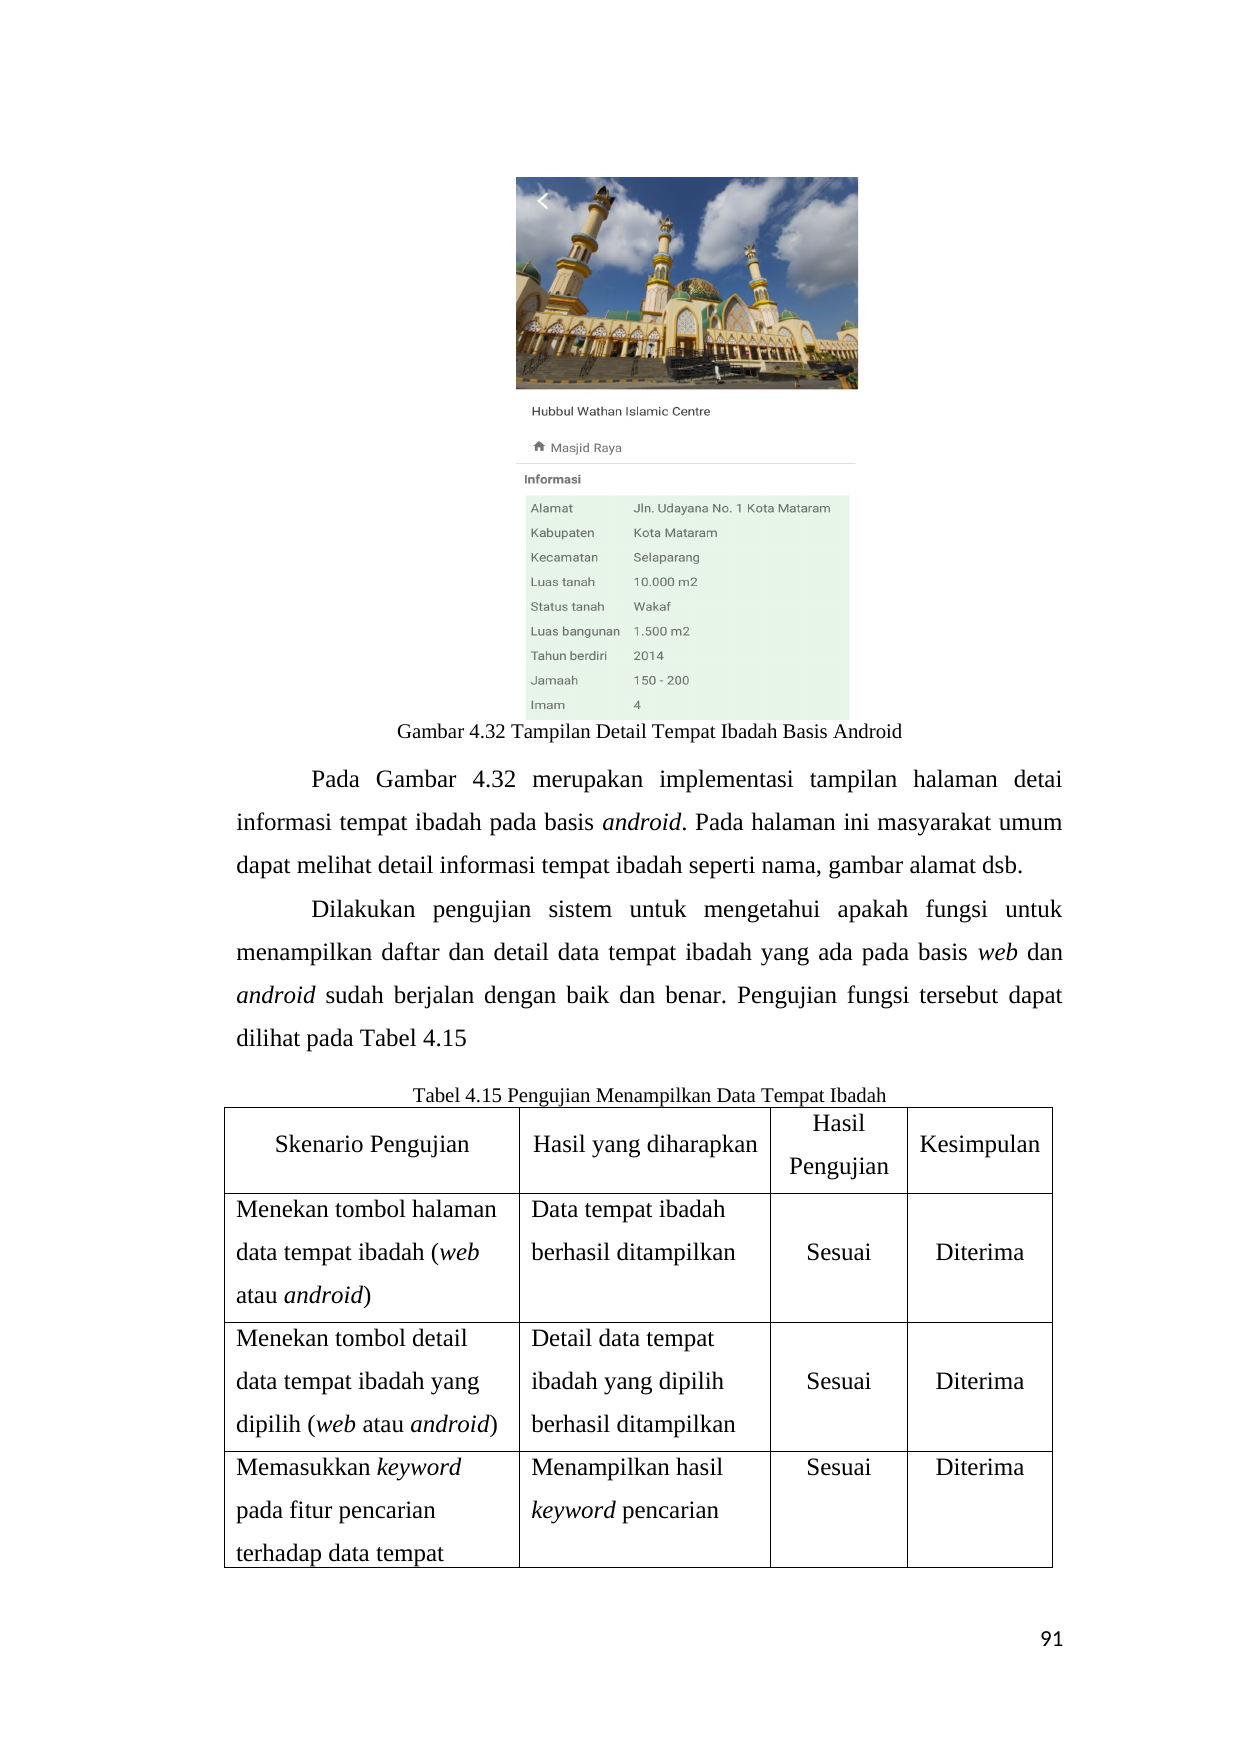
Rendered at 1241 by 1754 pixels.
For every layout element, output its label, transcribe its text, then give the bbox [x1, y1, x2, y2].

table_header Kesimpulan [908, 1108, 1052, 1193]
text Pada Gambar 4.32 merupakan implementasi tampilan halaman detai informasi tempat ibadah pada basis android. Pada halaman ini masyarakat umum dapat melihat detail informasi tempat ibadah seperti nama, gambar alamat dsb. [236, 764, 1063, 879]
table_header Hasil Pengujian [771, 1108, 907, 1193]
table_cell Sesuai [771, 1452, 907, 1567]
table_cell Menekan tombol halaman data tempat ibadah (web atau android) [225, 1194, 519, 1322]
list Dilakukan pengujian sistem untuk mengetahui apakah fungsi untuk menampilkan daftar dan detail data tempat ibadah yang ada pada basis web dan android sudah berjalan dengan baik dan benar. Pengujian fungsi tersebut dapat dilihat pada Tabel 4.15 [236, 894, 1063, 1052]
picture [516, 177, 859, 720]
table_cell Diterima [908, 1452, 1052, 1567]
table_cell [520, 1452, 770, 1567]
text Tabel 4.15 Pengujian Menampilkan Data Tempat Ibadah [236, 1083, 1063, 1107]
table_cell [225, 1452, 519, 1567]
table_header Skenario Pengujian [225, 1108, 519, 1193]
table_cell Sesuai [771, 1194, 907, 1322]
text Gambar 4.32 Tampilan Detail Tempat Ibadah Basis Android [236, 719, 1063, 743]
table_cell Menekan tombol detail data tempat ibadah yang dipilih (web atau android) [225, 1323, 519, 1451]
table_header Hasil yang diharapkan [520, 1108, 770, 1193]
table_cell Data tempat ibadah berhasil ditampilkan [520, 1194, 770, 1322]
table_cell Diterima [908, 1323, 1052, 1451]
table_cell Diterima [908, 1194, 1052, 1322]
table_cell Detail data tempat ibadah yang dipilih berhasil ditampilkan [520, 1323, 770, 1451]
table_cell Sesuai [771, 1323, 907, 1451]
